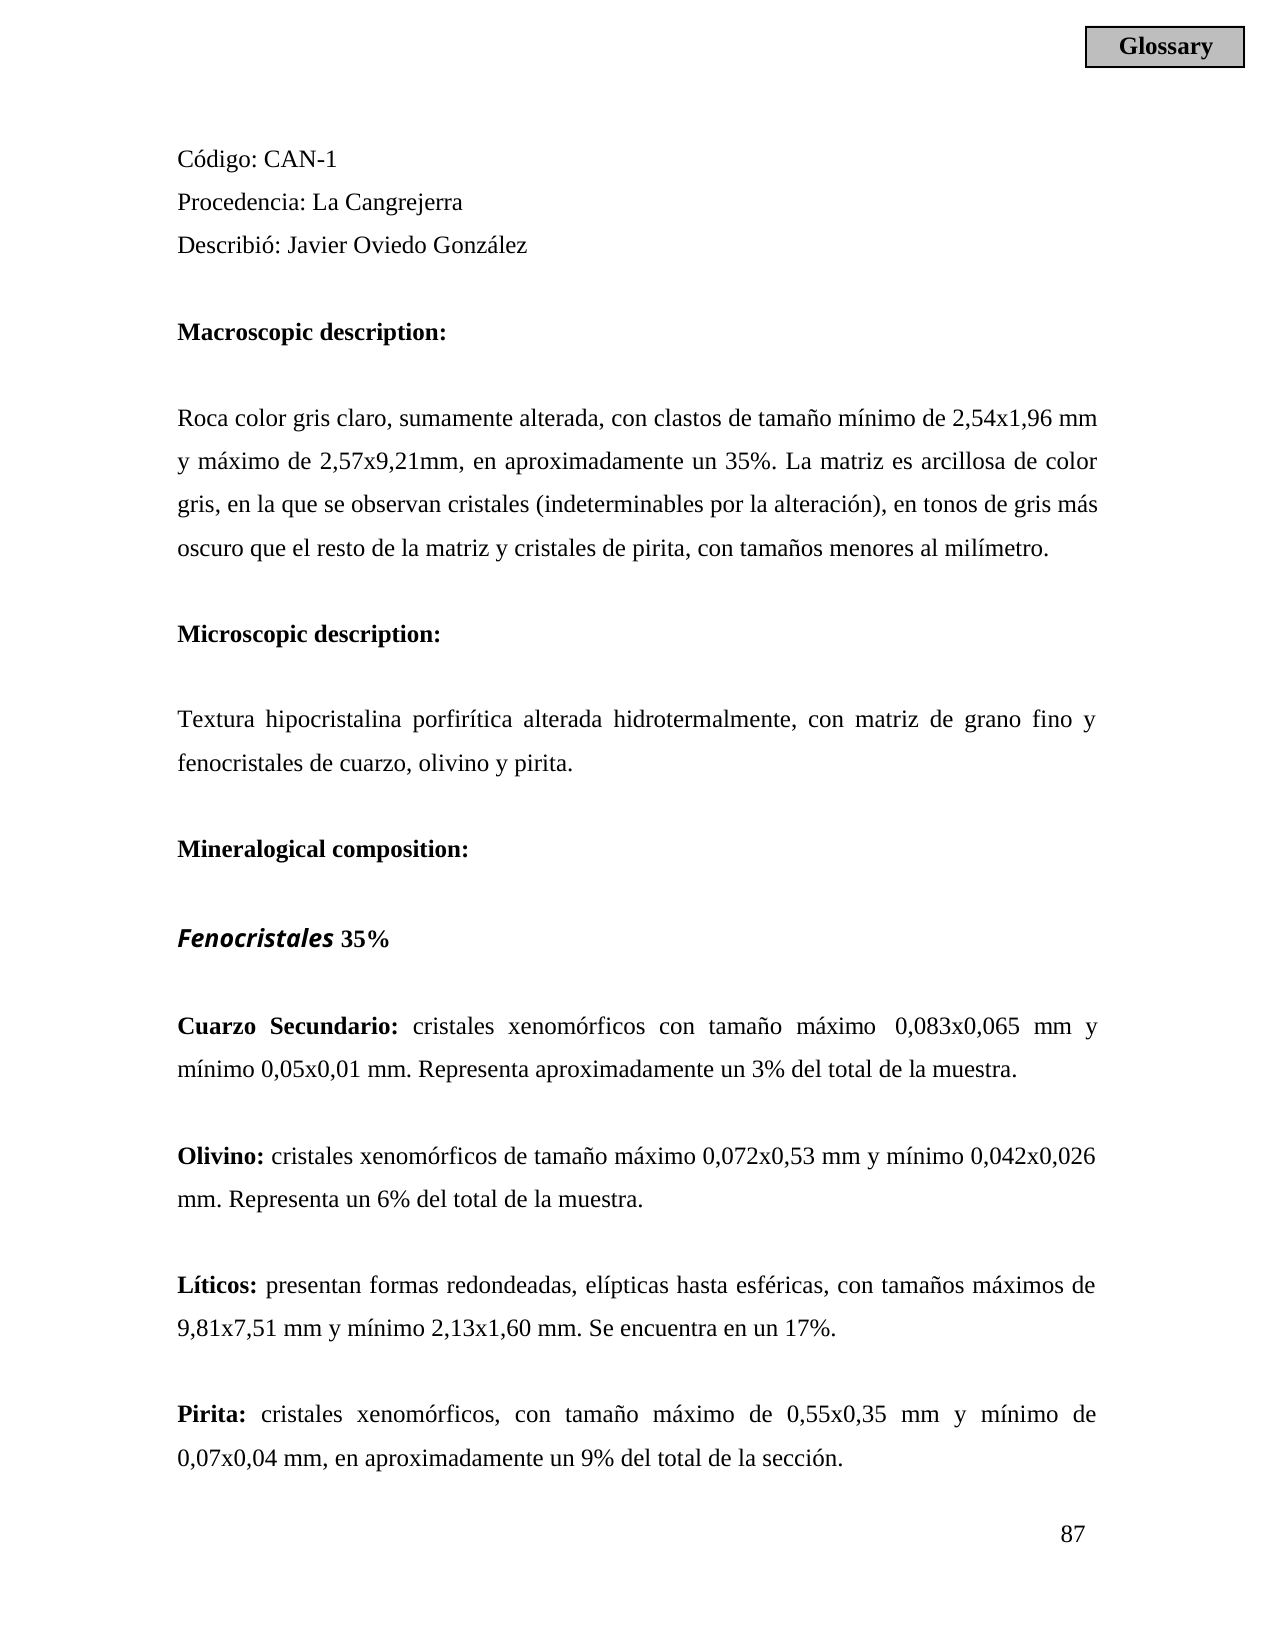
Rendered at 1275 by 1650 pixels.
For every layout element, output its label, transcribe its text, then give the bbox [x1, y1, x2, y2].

text Pirita: cristales xenomórficos, con tamaño máximo de 0,55x0,35 mm y mínimo de 0,07x0,04 mm, en aproximadamente un 9% del total de la sección. [177, 1399, 1098, 1471]
text Código: CAN-1 Procedencia: La Cangrejerra [177, 144, 465, 216]
text Líticos: presentan formas redondeadas, elípticas hasta esféricas, con tamaños máximos de 9,81x7,51 mm y mínimo 2,13x1,60 mm. Se encuentra en un 17%. [177, 1270, 1097, 1342]
text Textura hipocristalina porfirítica alterada hidrotermalmente, con matriz de grano fino y fenocristales de cuarzo, olivino y pirita. [177, 704, 1097, 776]
subtitle Fenocristales 35% [177, 920, 1117, 954]
text Olivino: cristales xenomórficos de tamaño máximo 0,072x0,53 mm y mínimo 0,042x0,026 mm. Representa un 6% del total de la muestra. [177, 1141, 1097, 1213]
text Describió: Javier Oviedo González [177, 230, 1117, 259]
text Roca color gris claro, sumamente alterada, con clastos de tamaño mínimo de 2,54x1,96 mm y máximo de 2,57x9,21mm, en aproximadamente un 35%. La matriz es arcillosa de color gris, en la que se observan cristales (indeterminables por la alteración), en tonos de gris más oscuro que el resto de la matriz y cristales de pirita, con tamaños menores al milímetro. [177, 403, 1098, 561]
subtitle Mineralogical composition: [177, 834, 1117, 863]
subtitle Macroscopic description: [177, 317, 1117, 345]
text Cuarzo Secundario: cristales xenomórficos con tamaño máximo 0,083x0,065 mm y mínimo 0,05x0,01 mm. Representa aproximadamente un 3% del total de la muestra. [177, 1011, 1098, 1083]
subtitle Microscopic description: [177, 619, 1117, 648]
